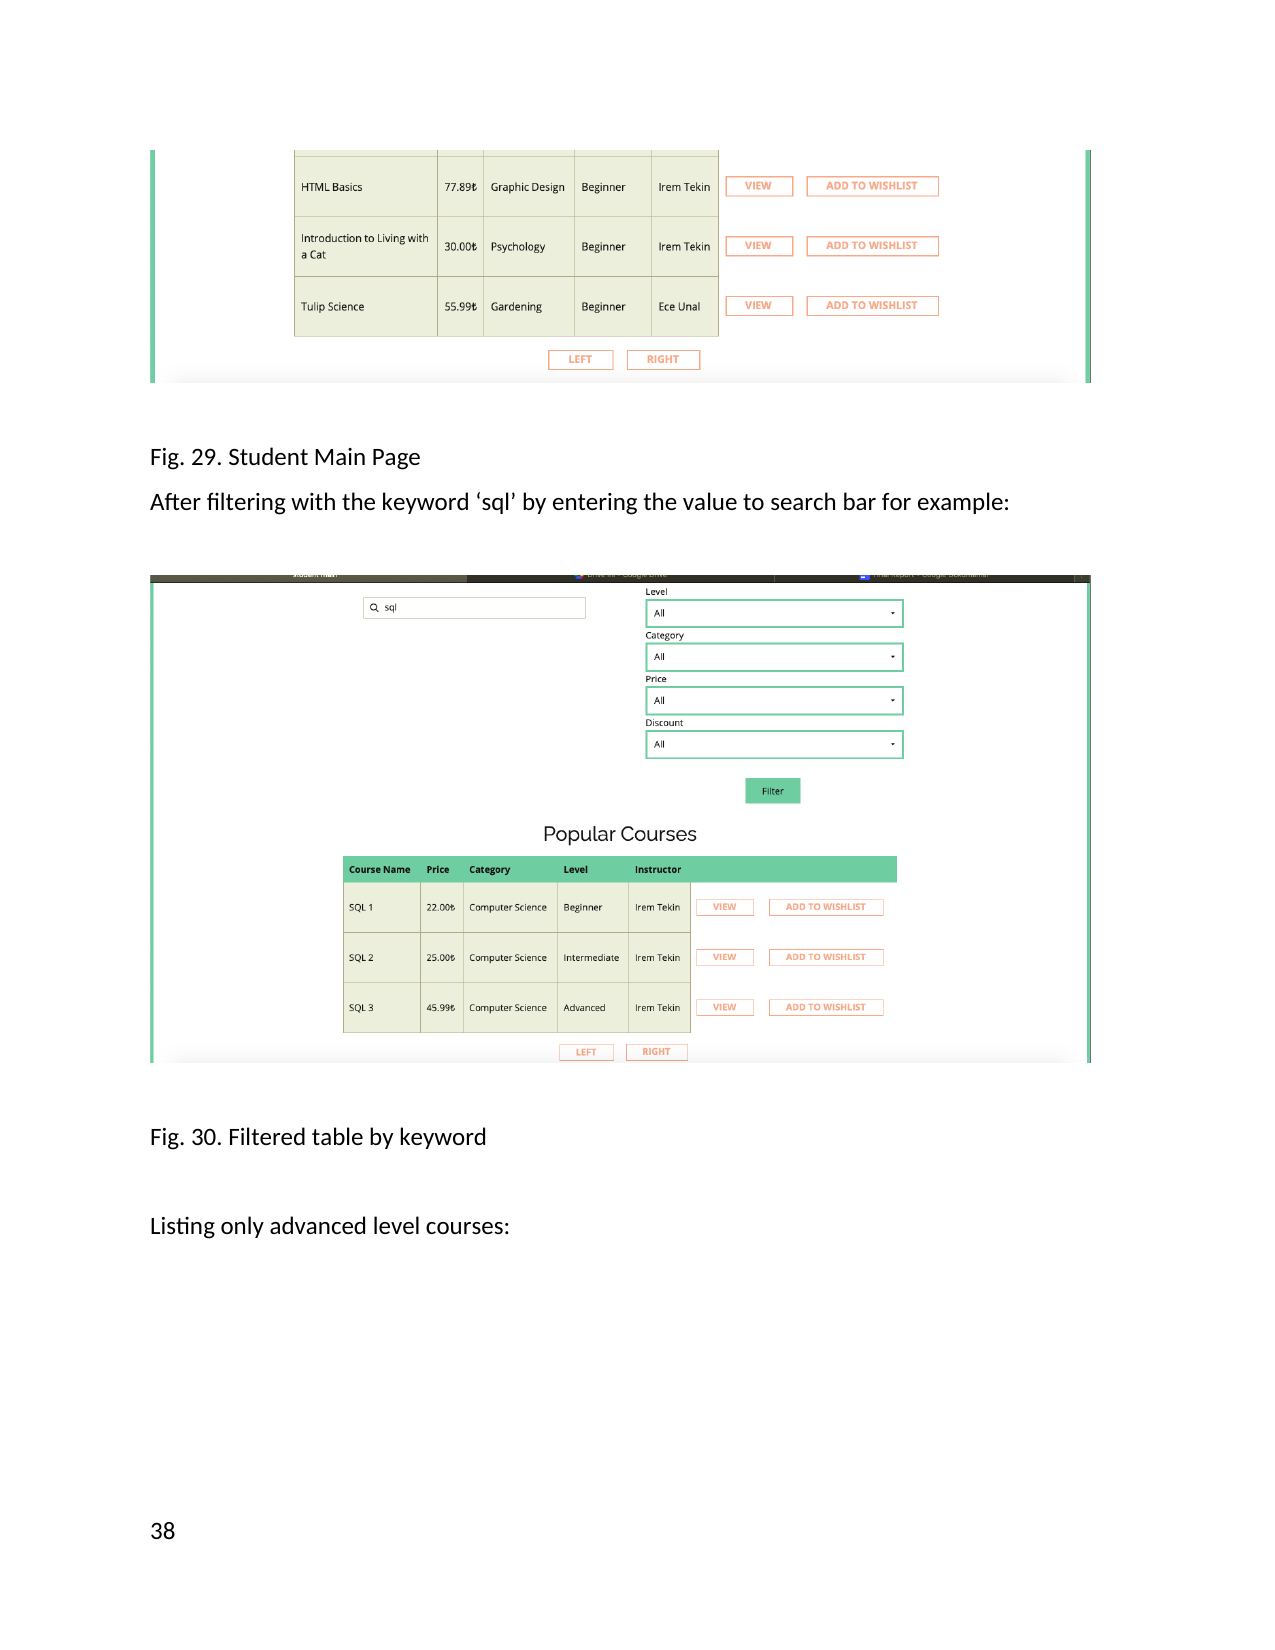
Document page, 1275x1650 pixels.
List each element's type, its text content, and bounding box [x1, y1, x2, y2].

text Fig. 30. Filtered table by keyword [150, 1121, 1125, 1152]
text After filtering with the keyword ‘sql’ by entering the value to search bar for example: [150, 486, 1125, 517]
text Listing only advanced level courses: [150, 1210, 1125, 1240]
picture [150, 575, 1091, 1063]
text Fig. 29. Student Main Page [150, 441, 1125, 471]
picture [150, 150, 1091, 383]
